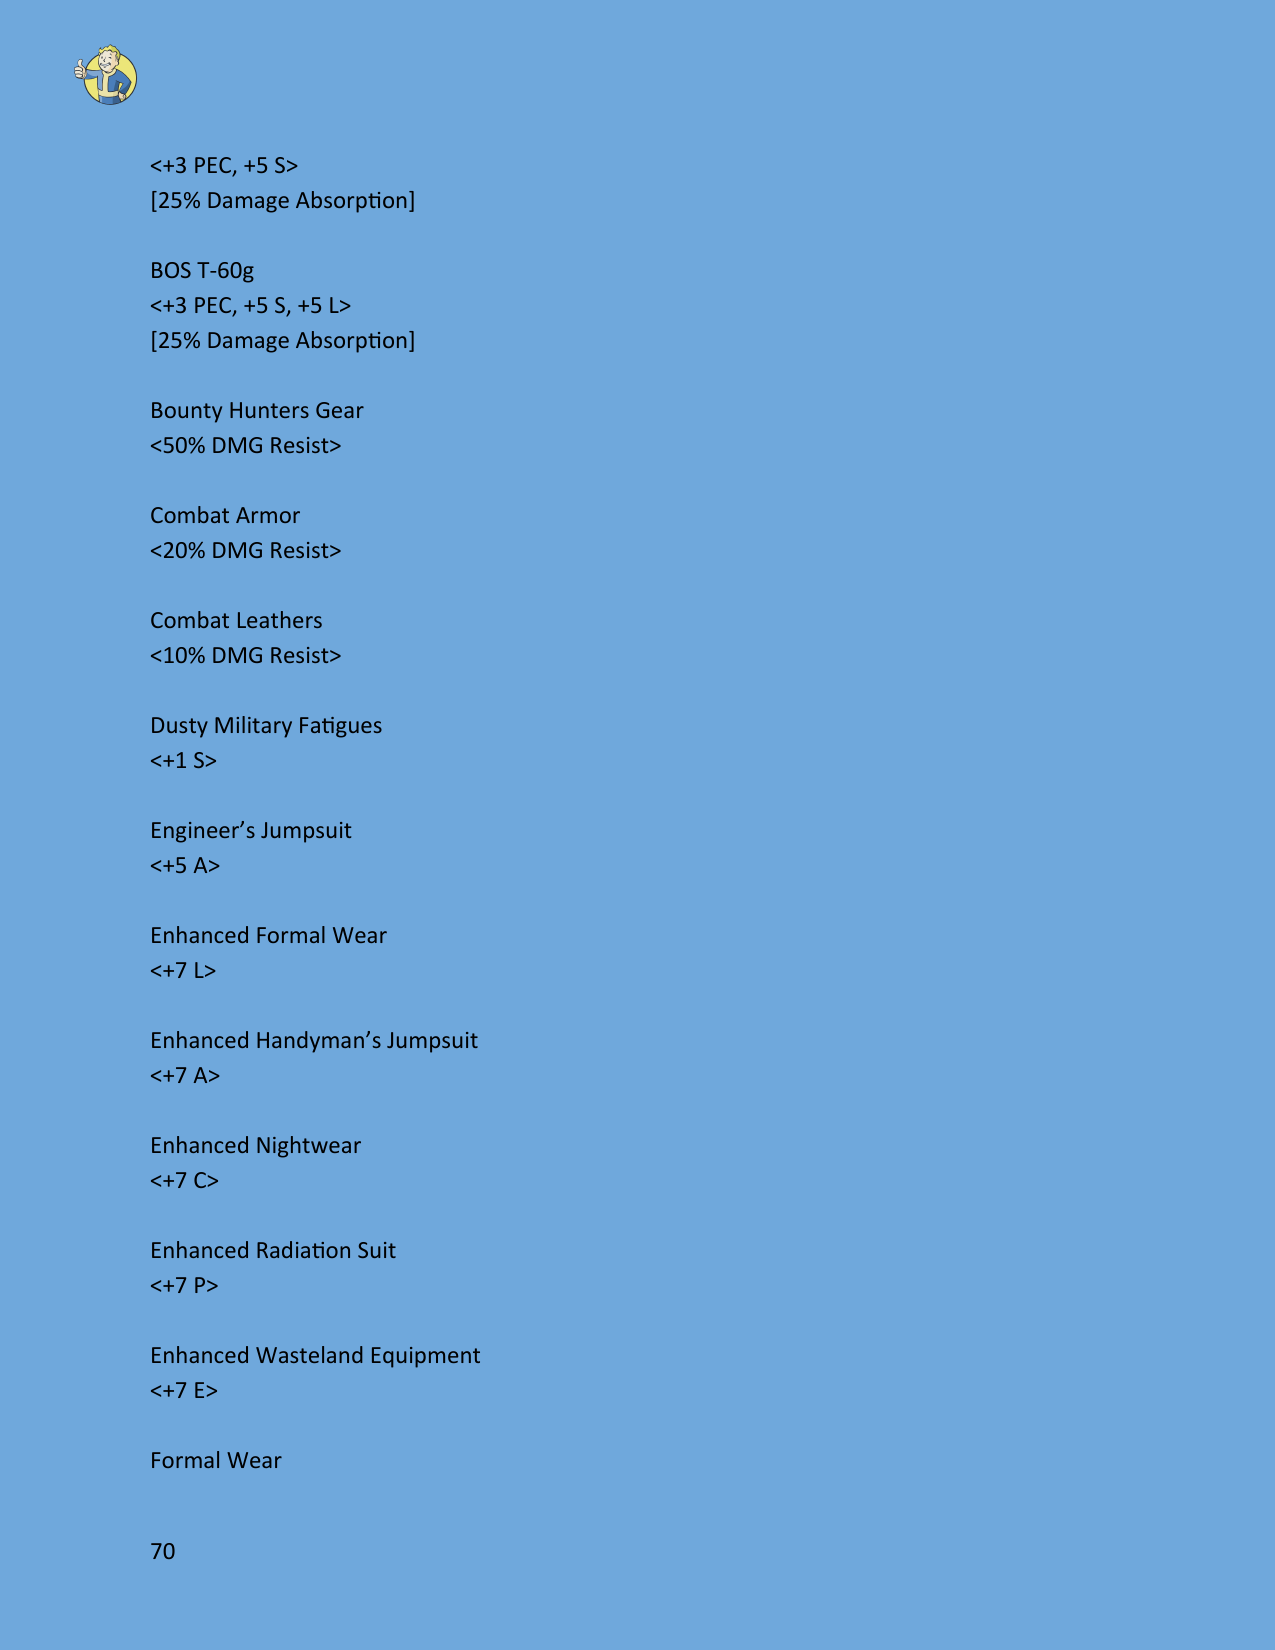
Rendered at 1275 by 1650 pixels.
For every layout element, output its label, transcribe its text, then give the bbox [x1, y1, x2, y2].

text <+5 A> [150, 850, 1125, 881]
text Enhanced Formal Wear [150, 920, 1125, 951]
text <+7 E> [150, 1375, 1125, 1406]
text Formal Wear [150, 1445, 1125, 1476]
text Enhanced Nightwear [150, 1130, 1125, 1161]
text [25% Damage Absorption] [150, 185, 1125, 216]
text <+7 A> [150, 1060, 1125, 1091]
text [25% Damage Absorption] [150, 325, 1125, 356]
text Combat Armor [150, 500, 1125, 531]
text Combat Leathers [150, 605, 1125, 636]
text <+3 PEC, +5 S> [150, 150, 1125, 181]
text Dusty Military Fatigues [150, 710, 1125, 741]
picture [60, 40, 151, 109]
text BOS T-60g [150, 255, 1125, 286]
text <+7 C> [150, 1165, 1125, 1196]
text <+3 PEC, +5 S, +5 L> [150, 290, 1125, 321]
text <+7 P> [150, 1270, 1125, 1301]
text <10% DMG Resist> [150, 640, 1125, 671]
text Bounty Hunters Gear [150, 395, 1125, 426]
text <+7 L> [150, 955, 1125, 986]
text <+1 S> [150, 745, 1125, 776]
text <50% DMG Resist> [150, 430, 1125, 461]
text Enhanced Handyman’s Jumpsuit [150, 1025, 1125, 1056]
text Enhanced Radiation Suit [150, 1235, 1125, 1266]
text <20% DMG Resist> [150, 535, 1125, 566]
text Engineer’s Jumpsuit [150, 815, 1125, 846]
text Enhanced Wasteland Equipment [150, 1340, 1125, 1371]
